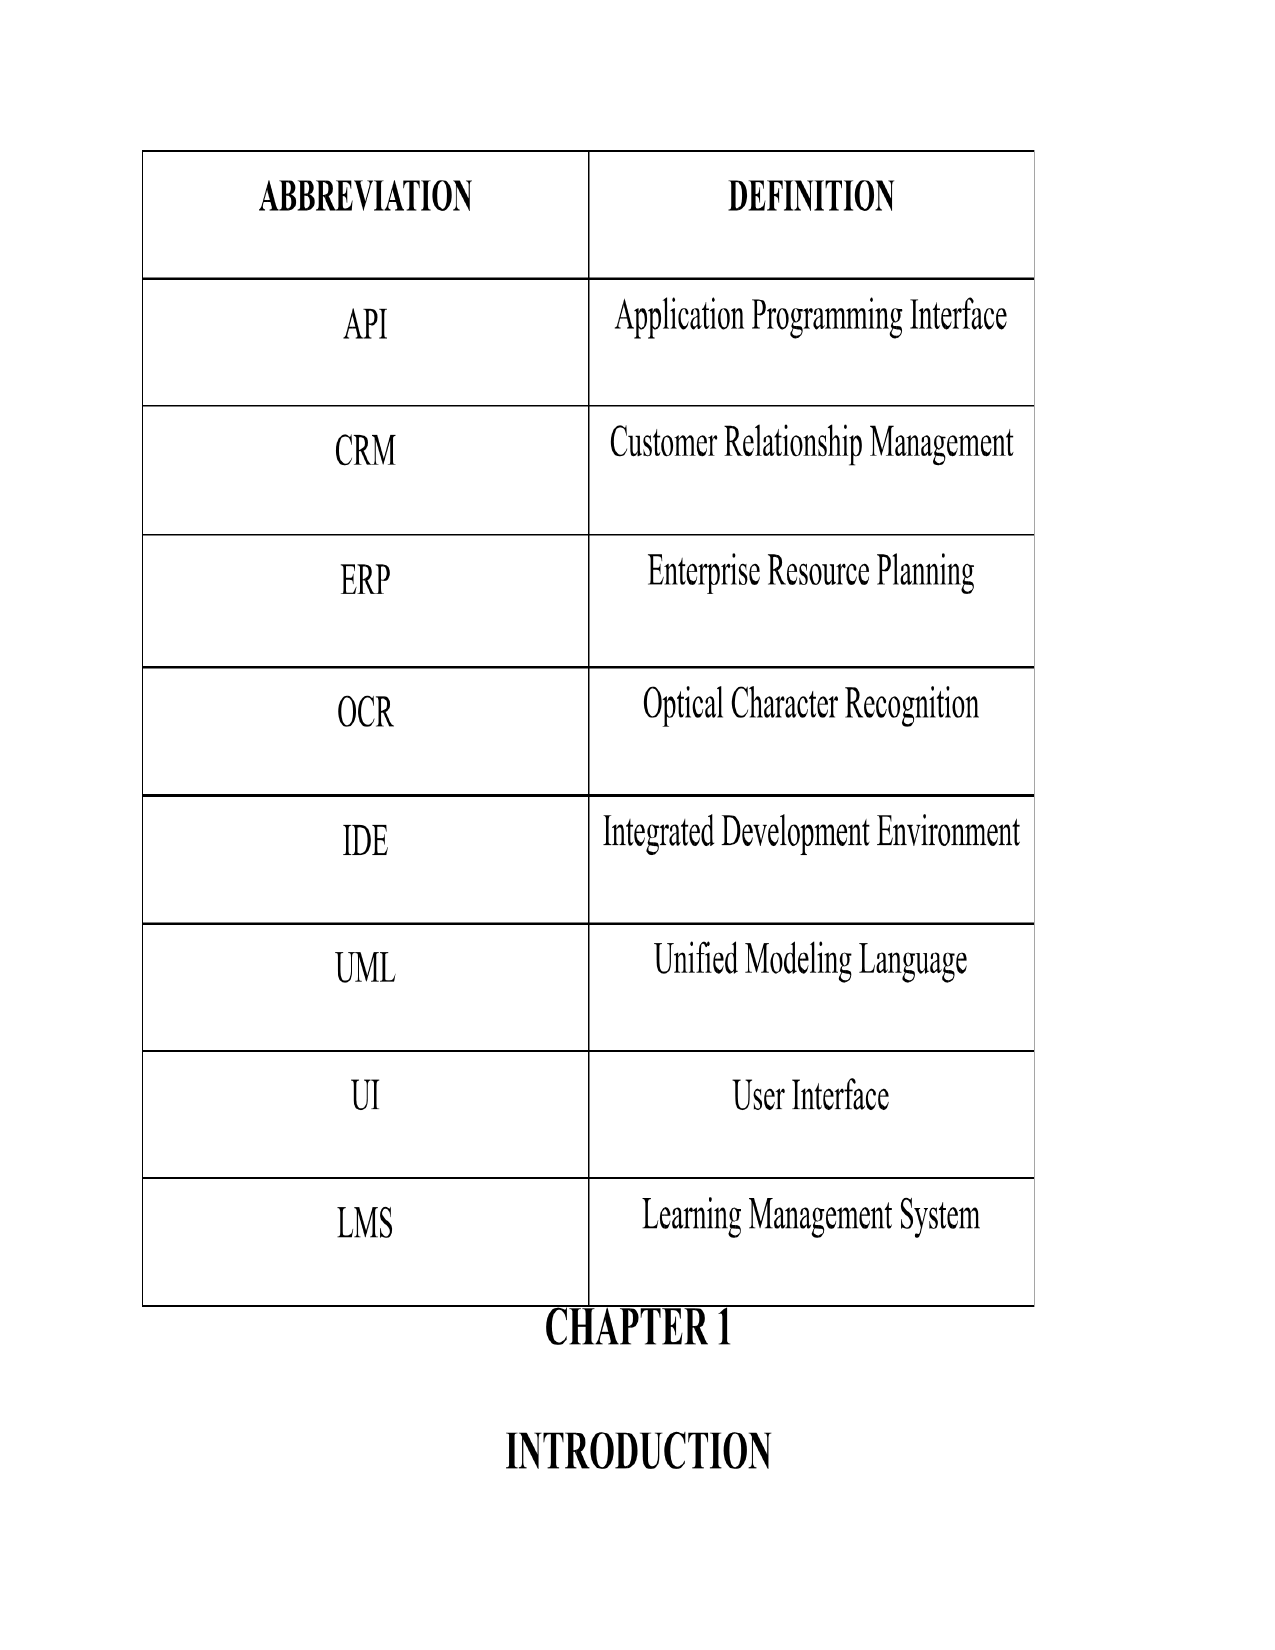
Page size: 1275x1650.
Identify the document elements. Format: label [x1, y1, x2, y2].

picture [141, 150, 1035, 1469]
